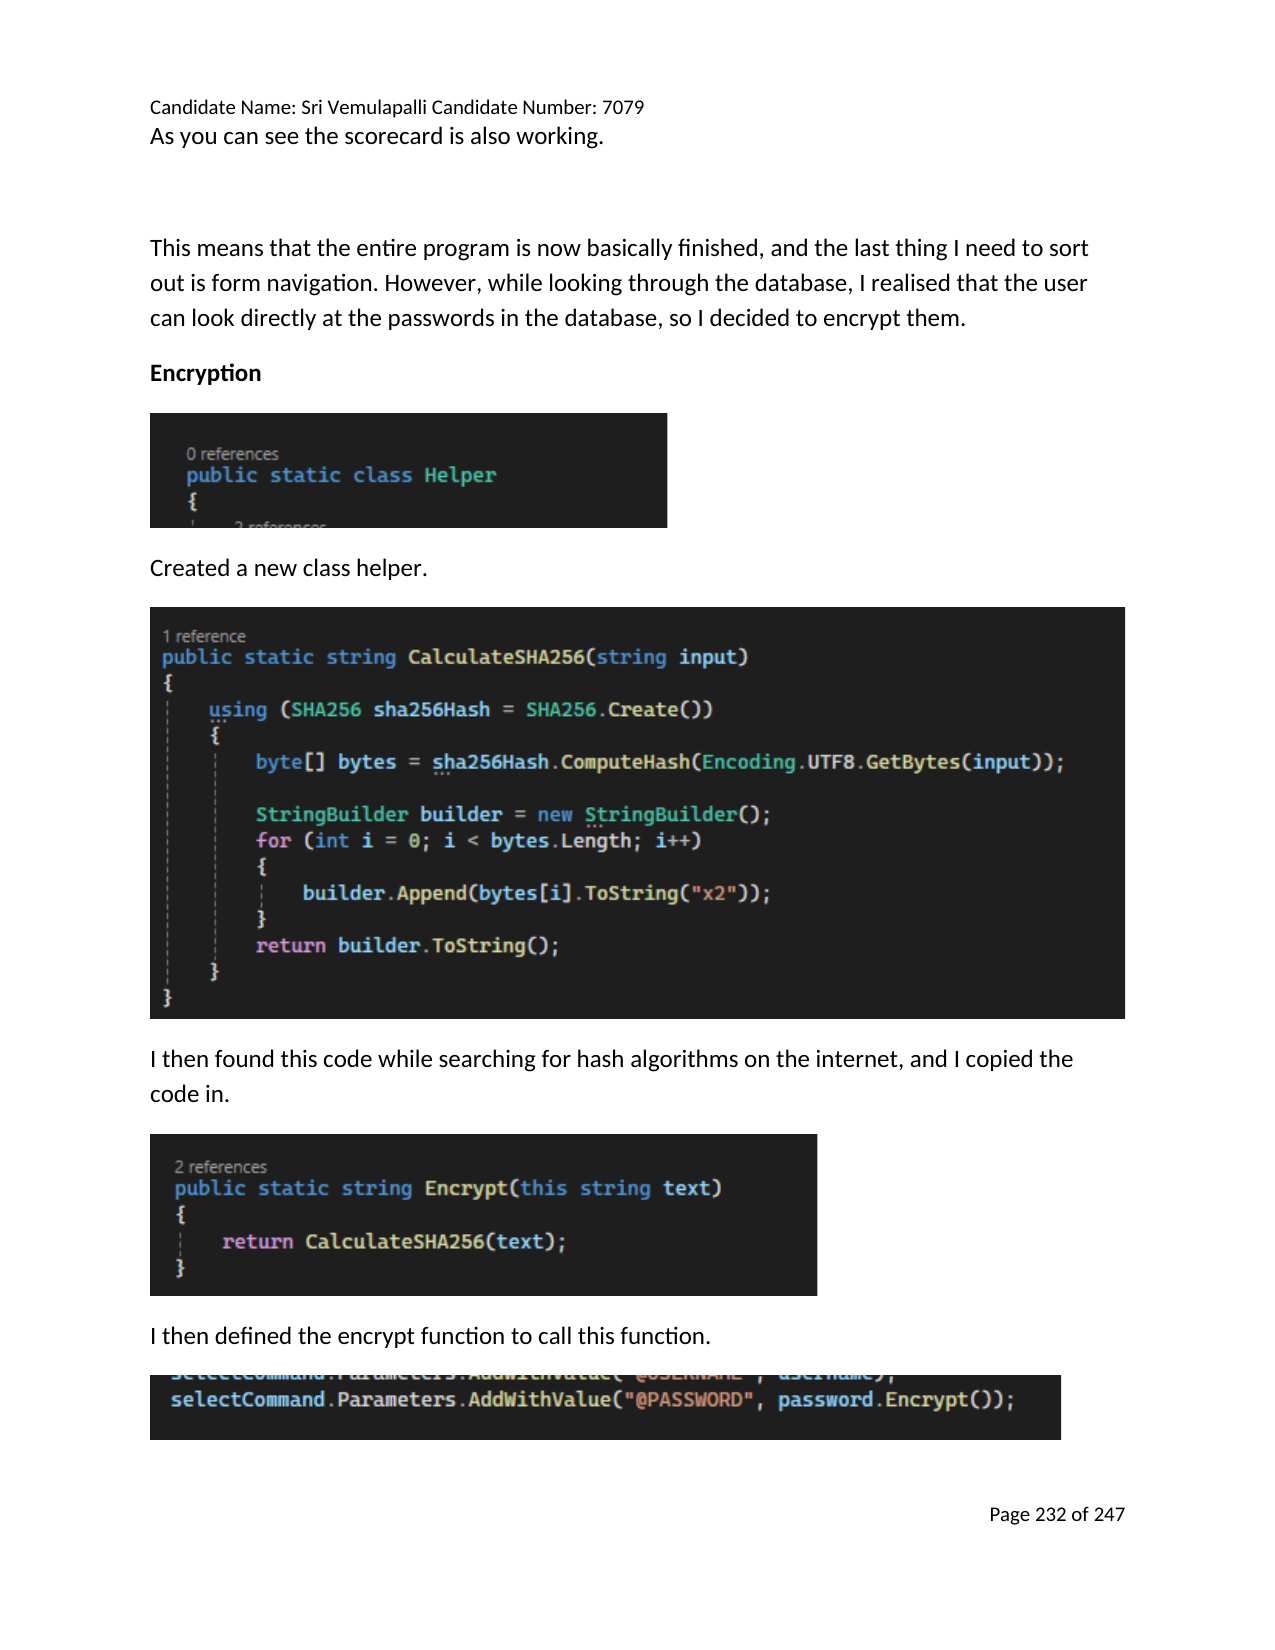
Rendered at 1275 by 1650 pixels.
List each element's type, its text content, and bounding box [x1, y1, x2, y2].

text I then defined the encrypt function to call this function. [150, 1320, 1125, 1351]
text As you can see the scorecard is also working. [150, 120, 1125, 151]
text Created a new class helper. [150, 552, 1125, 582]
text I then found this code while searching for hash algorithms on the internet, and I copied the code in. [150, 1044, 1125, 1109]
text This means that the entire program is now basically finished, and the last thing I need to sort out is form navigation. However, while looking through the database, I realised that the user can look directly at the passwords in the database, so I decided to encrypt them. [150, 232, 1125, 332]
text Encryption [150, 357, 1125, 388]
picture [150, 1375, 1062, 1440]
picture [150, 1134, 818, 1296]
picture [150, 607, 1125, 1019]
picture [150, 413, 668, 528]
